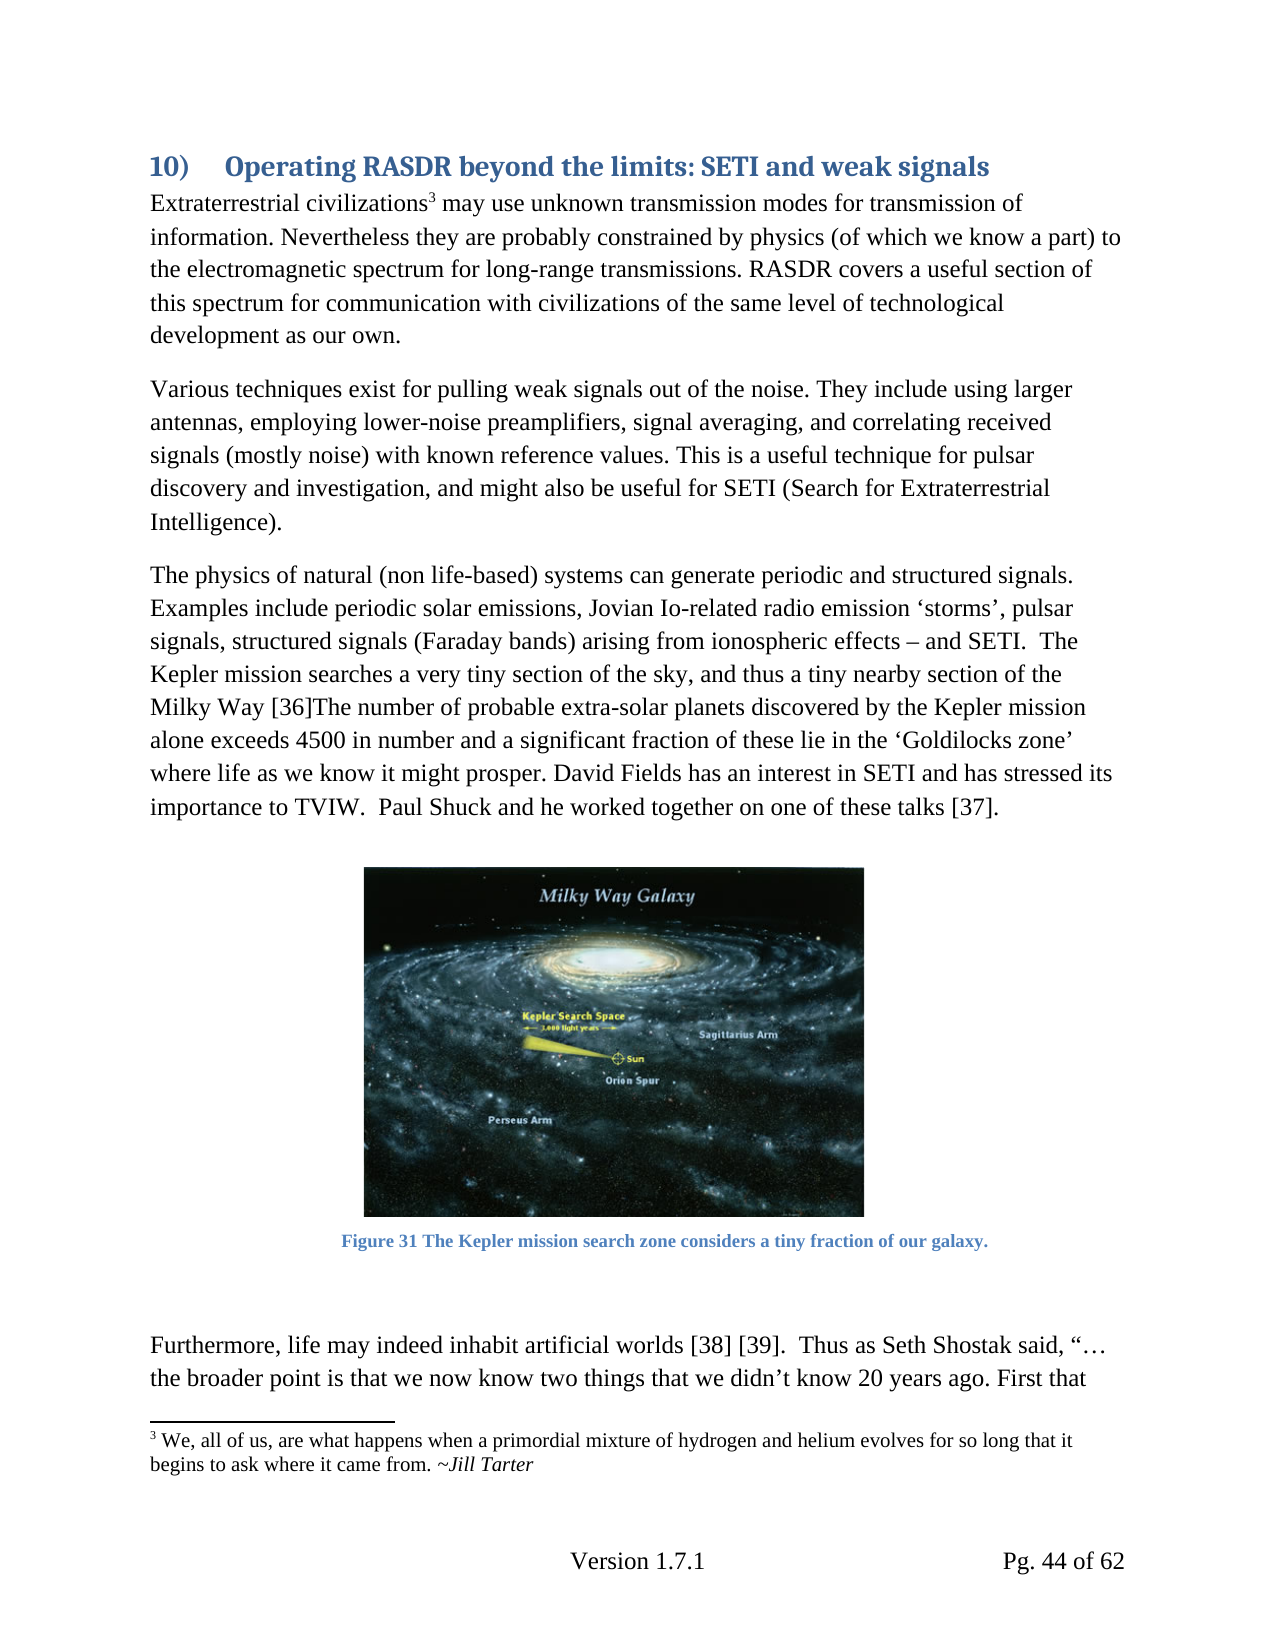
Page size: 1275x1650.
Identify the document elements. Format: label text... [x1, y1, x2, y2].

picture [363, 867, 865, 1217]
text Extraterrestrial civilizations may use unknown transmission modes for transmission of information. Nevertheless they are probably constrained by physics (of which we know a part) to the electromagnetic spectrum for long-range transmissions. RASDR covers a useful section of this spectrum for communication with civilizations of the same level of technological development as our own. [150, 188, 1125, 349]
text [150, 1330, 1125, 1392]
subtitle Operating RASDR beyond the limits: SETI and weak signals [150, 150, 1125, 183]
text The physics of natural (non life-based) systems can generate periodic and structured signals. Examples include periodic solar emissions, Jovian Io-related radio emission ‘storms’, pulsar signals, structured signals (Faraday bands) arising from ionospheric effects – and SETI. The Kepler mission searches a very tiny section of the sky, and thus a tiny nearby section of the Milky Way The number of probable extra-solar planets discovered by the Kepler mission alone exceeds 4500 in number and a significant fraction of these lie in the ‘Goldilocks zone’ where life as we know it might prosper. David Fields has an interest in SETI and has stressed its importance to TVIW. Paul Shuck and he worked together on one of these talks. [150, 560, 1125, 820]
text Various techniques exist for pulling weak signals out of the noise. They include using larger antennas, employing lower-noise preamplifiers, signal averaging, and correlating received signals (mostly noise) with known reference values. This is a useful technique for pulsar discovery and investigation, and might also be useful for SETI (Search for Extraterrestrial Intelligence). [150, 374, 1125, 535]
